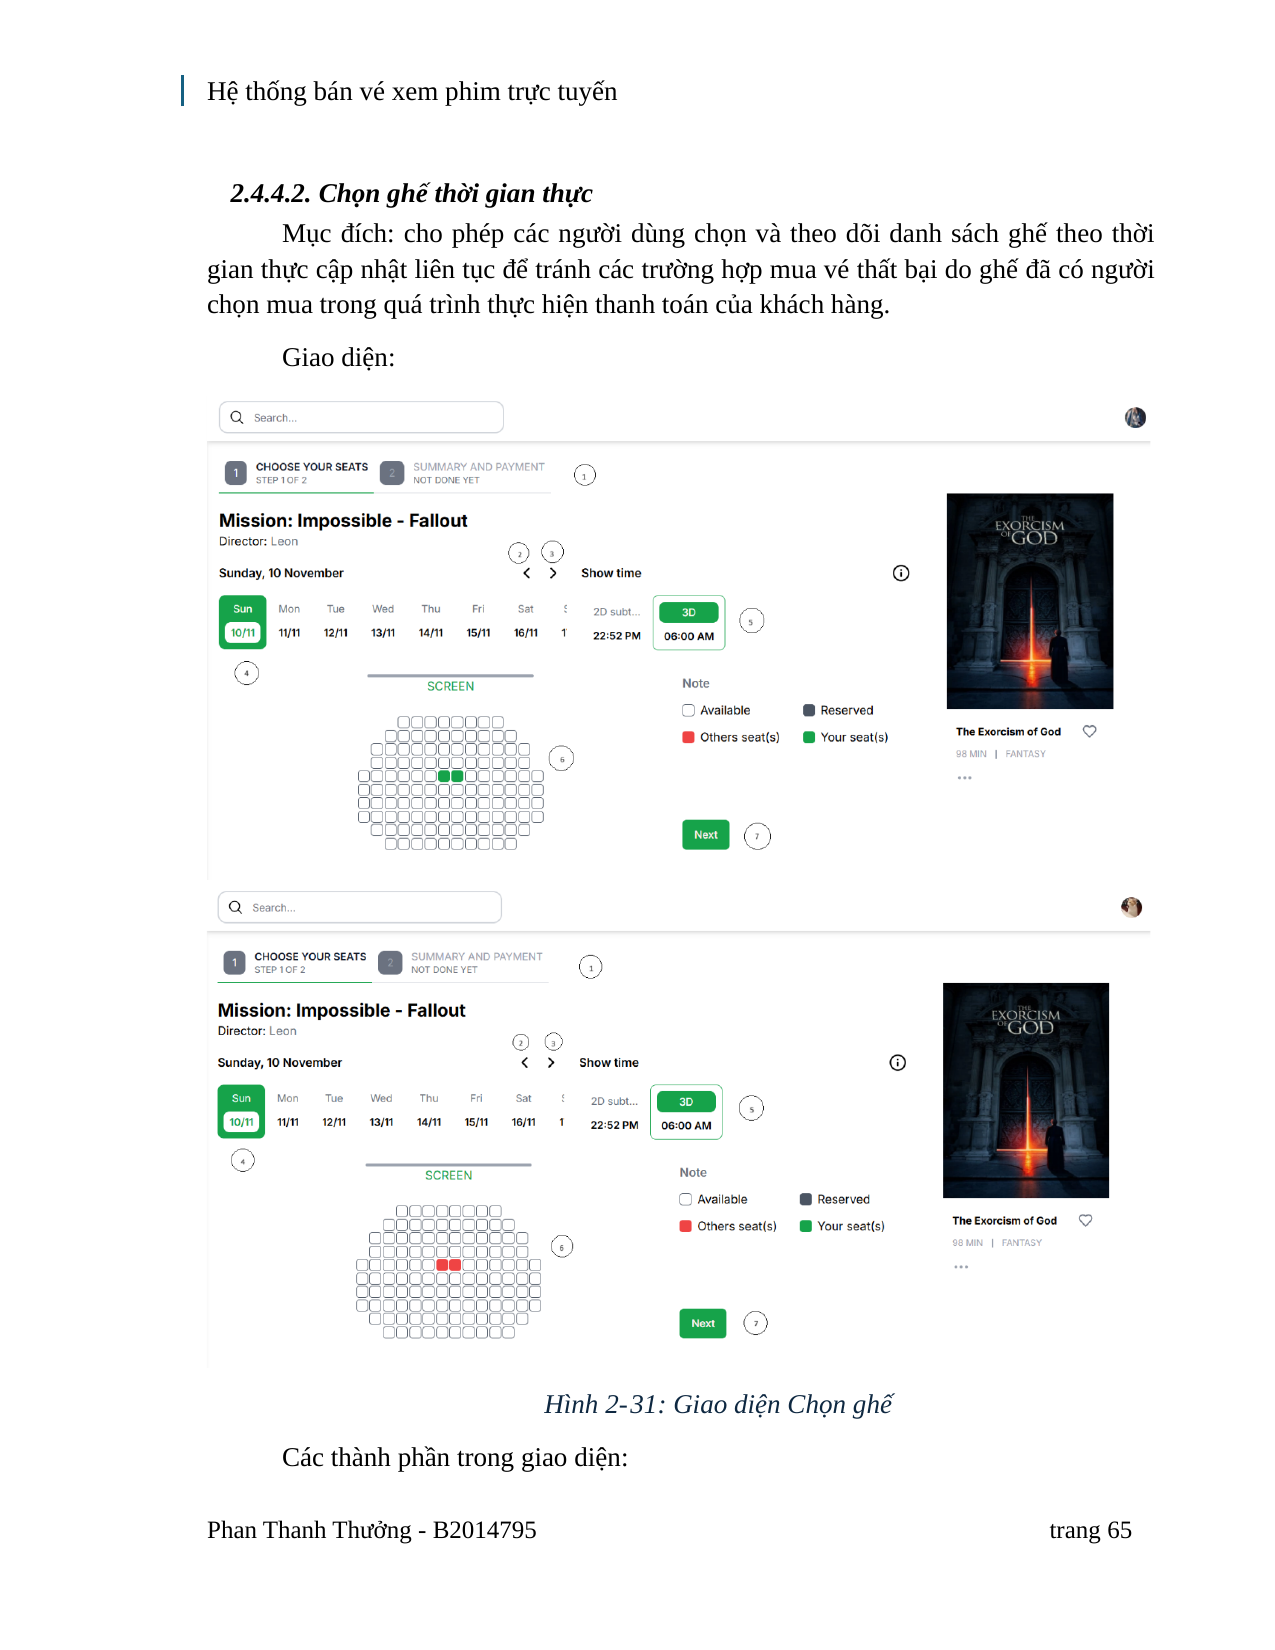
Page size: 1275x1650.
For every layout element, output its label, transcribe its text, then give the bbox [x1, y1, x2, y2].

text Các thành phần trong giao diện: [207, 1441, 1157, 1472]
text Giao diện: [207, 341, 1157, 372]
picture [206, 883, 1151, 1368]
text Mục đích: cho phép các người dùng chọn và theo dõi danh sách ghế theo thời gian thực cập nhật liên tục để tránh các trường hợp mua vé thất bại do ghế đã có người chọn mua trong quá trình thực hiện thanh toán của khách hàng. [207, 217, 1157, 320]
picture [206, 393, 1151, 880]
subtitle Chọn ghế thời gian thực [230, 177, 1157, 208]
